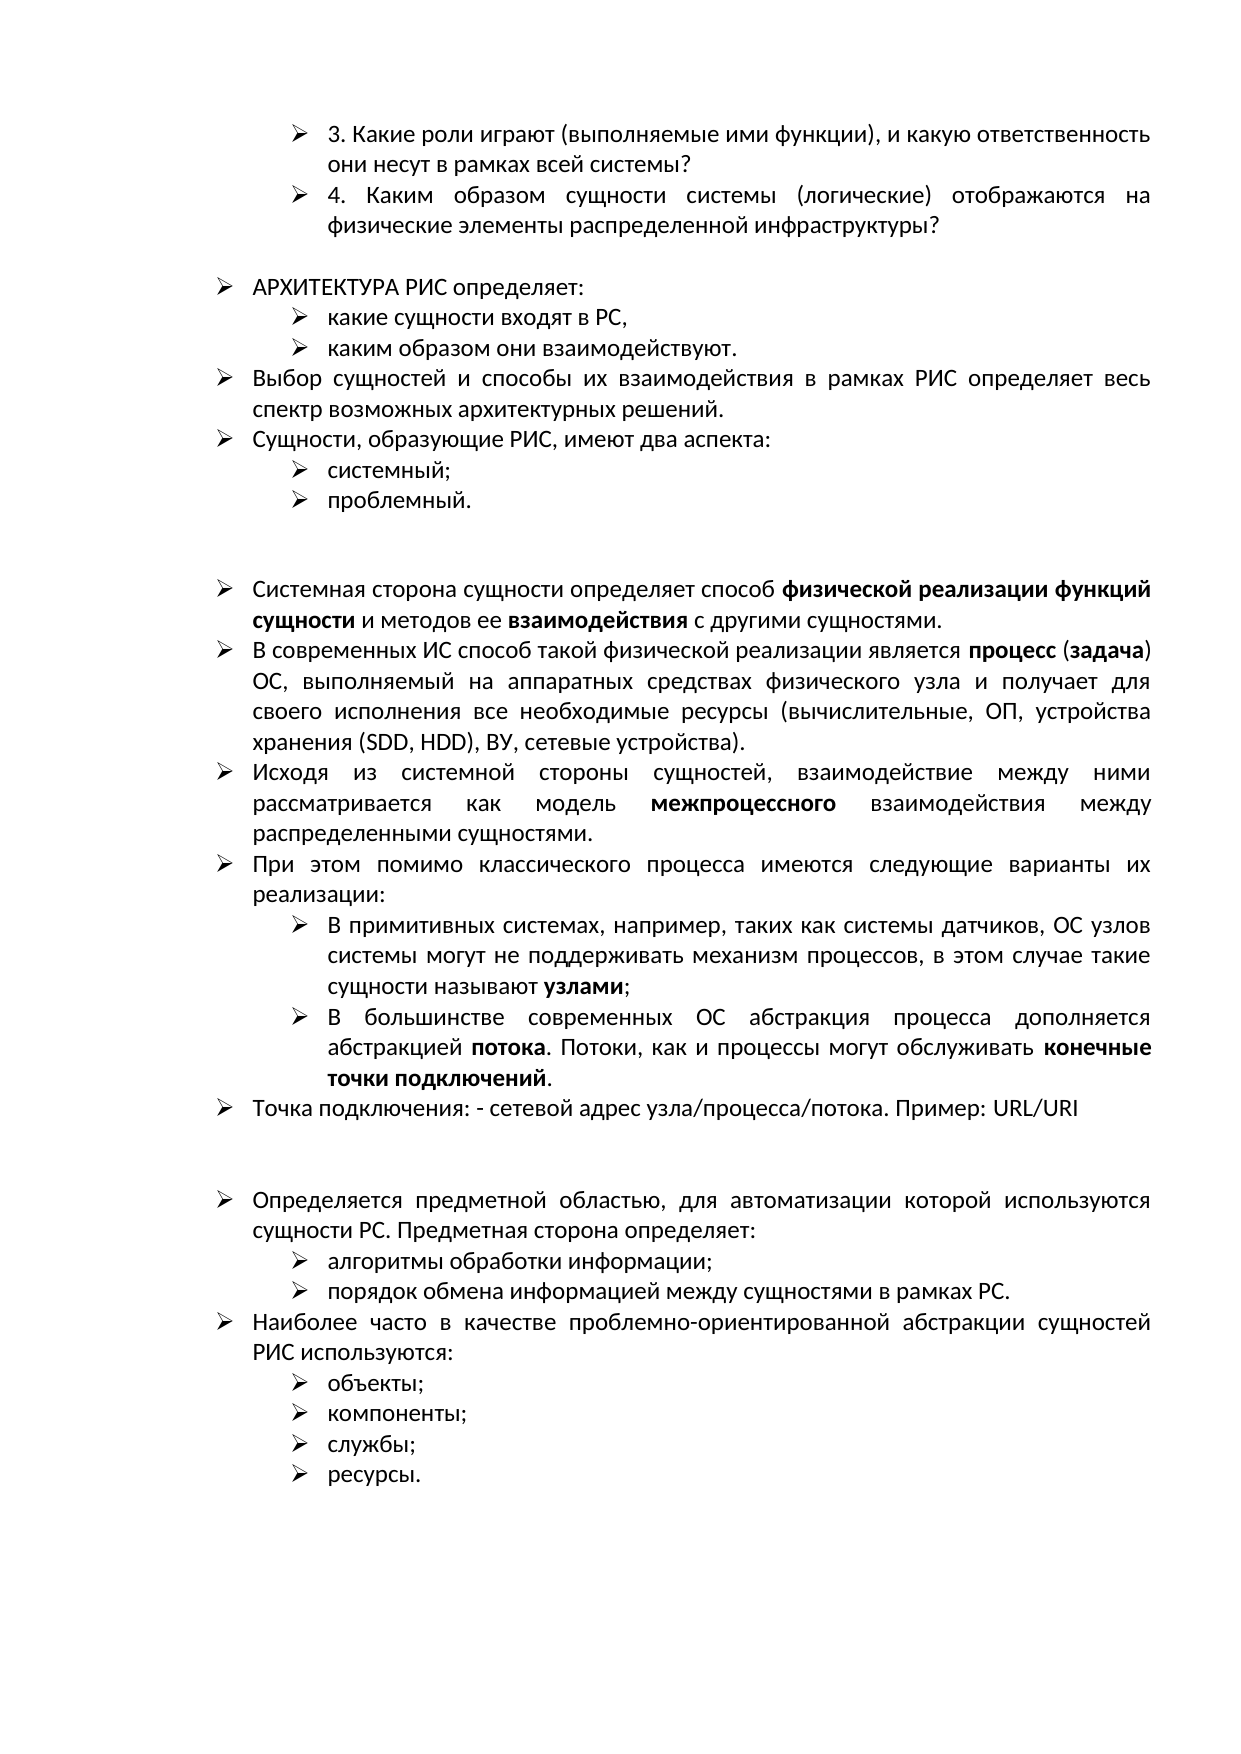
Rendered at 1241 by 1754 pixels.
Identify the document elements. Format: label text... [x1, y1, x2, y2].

list Выбор сущностей и способы их взаимодействия в рамках РИС определяет весь спектр возможных архитектурных решений. [215, 362, 1152, 423]
list ресурсы. [290, 1458, 1152, 1489]
list компоненты; [290, 1397, 1152, 1428]
list Точка подключения: - сетевой адрес узла/процесса/потока. Пример: URL/URI [215, 1092, 1152, 1123]
list Системная сторона сущности определяет способ физической реализации функций сущности и методов ее взаимодействия с другими сущностями. [215, 573, 1152, 634]
list 4. Каким образом сущности системы (логические) отображаются на физические элементы распределенной инфраструктуры? [290, 179, 1152, 240]
list порядок обмена информацией между сущностями в рамках РС. [290, 1275, 1152, 1306]
list Сущности, образующие РИС, имеют два аспекта: [215, 423, 1152, 454]
list 3. Какие роли играют (выполняемые ими функции), и какую ответственность они несут в рамках всей системы? [290, 118, 1152, 179]
list объекты; [290, 1367, 1152, 1397]
list Исходя из системной стороны сущностей, взаимодействие между ними рассматривается как модель межпроцессного взаимодействия между распределенными сущностями. [215, 757, 1152, 848]
list проблемный. [290, 484, 1152, 515]
list каким образом они взаимодействуют. [290, 332, 1152, 362]
list Наиболее часто в качестве проблемно-ориентированной абстракции сущностей РИС используются: [215, 1306, 1152, 1367]
list какие сущности входят в РС, [290, 301, 1152, 332]
list В большинстве современных ОС абстракция процесса дополняется абстракцией потока. Потоки, как и процессы могут обслуживать конечные точки подключений. [290, 1001, 1152, 1092]
list службы; [290, 1428, 1152, 1458]
list В современных ИС способ такой физической реализации является процесс (задача) ОС, выполняемый на аппаратных средствах физического узла и получает для своего исполнения все необходимые ресурсы (вычислительные, ОП, устройства хранения (SDD, HDD), ВУ, сетевые устройства). [215, 634, 1152, 757]
list Определяется предметной областью, для автоматизации которой используются сущности РС. Предметная сторона определяет: [215, 1184, 1152, 1245]
list В примитивных системах, например, таких как системы датчиков, ОС узлов системы могут не поддерживать механизм процессов, в этом случае такие сущности называют узлами; [290, 909, 1152, 1001]
list АРХИТЕКТУРА РИС определяет: [215, 271, 1152, 301]
list алгоритмы обработки информации; [290, 1245, 1152, 1275]
list При этом помимо классического процесса имеются следующие варианты их реализации: [215, 848, 1152, 909]
list системный; [290, 454, 1152, 484]
